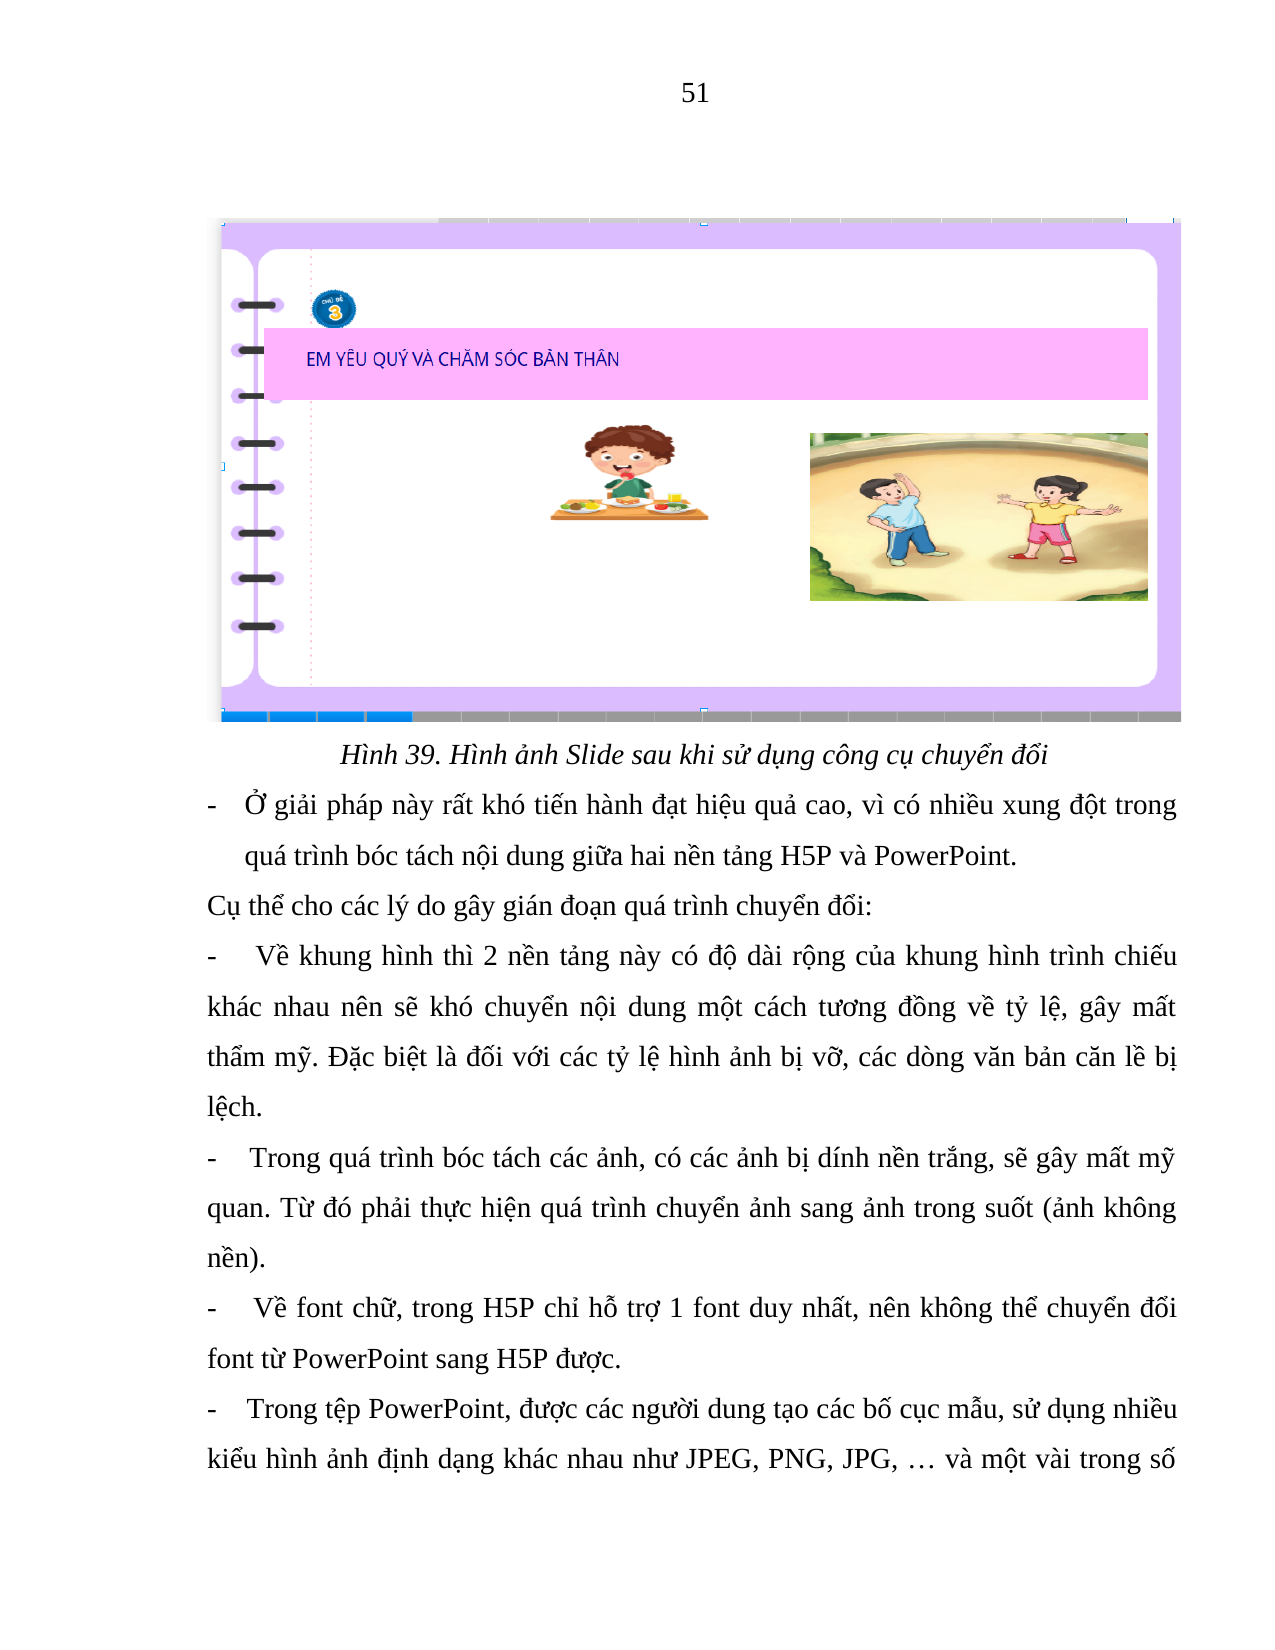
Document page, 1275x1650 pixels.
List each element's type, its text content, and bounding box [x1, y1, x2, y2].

text Cụ thể cho các lý do gây gián đoạn quá trình chuyển đổi: [207, 888, 1178, 922]
text - Về khung hình thì 2 nền tảng này có độ dài rộng của khung hình trình chiếu khác nhau nên sẽ khó chuyển nội dung một cách tương đồng về tỷ lệ, gây mất thẩm mỹ. Đặc biệt là đối với các tỷ lệ hình ảnh bị vỡ, các dòng văn bản căn lề bị lệch. [207, 938, 1178, 1123]
text - Về font chữ, trong H5P chỉ hỗ trợ 1 font duy nhất, nên không thể chuyển đổi font từ PowerPoint sang H5P được. [207, 1291, 1178, 1374]
text Hình 39. Hình ảnh Slide sau khi sử dụng công cụ chuyển đổi [207, 737, 1184, 771]
text - Trong quá trình bóc tách các ảnh, có các ảnh bị dính nền trắng, sẽ gây mất mỹ quan. Từ đó phải thực hiện quá trình chuyển ảnh sang ảnh trong suốt (ảnh không nền). [207, 1140, 1178, 1274]
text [207, 1391, 1178, 1475]
list Ở giải pháp này rất khó tiến hành đạt hiệu quả cao, vì có nhiều xung đột trong quá trình bóc tách nội dung giữa hai nền tảng H5P và PowerPoint. [207, 787, 1178, 871]
picture [206, 218, 1182, 722]
